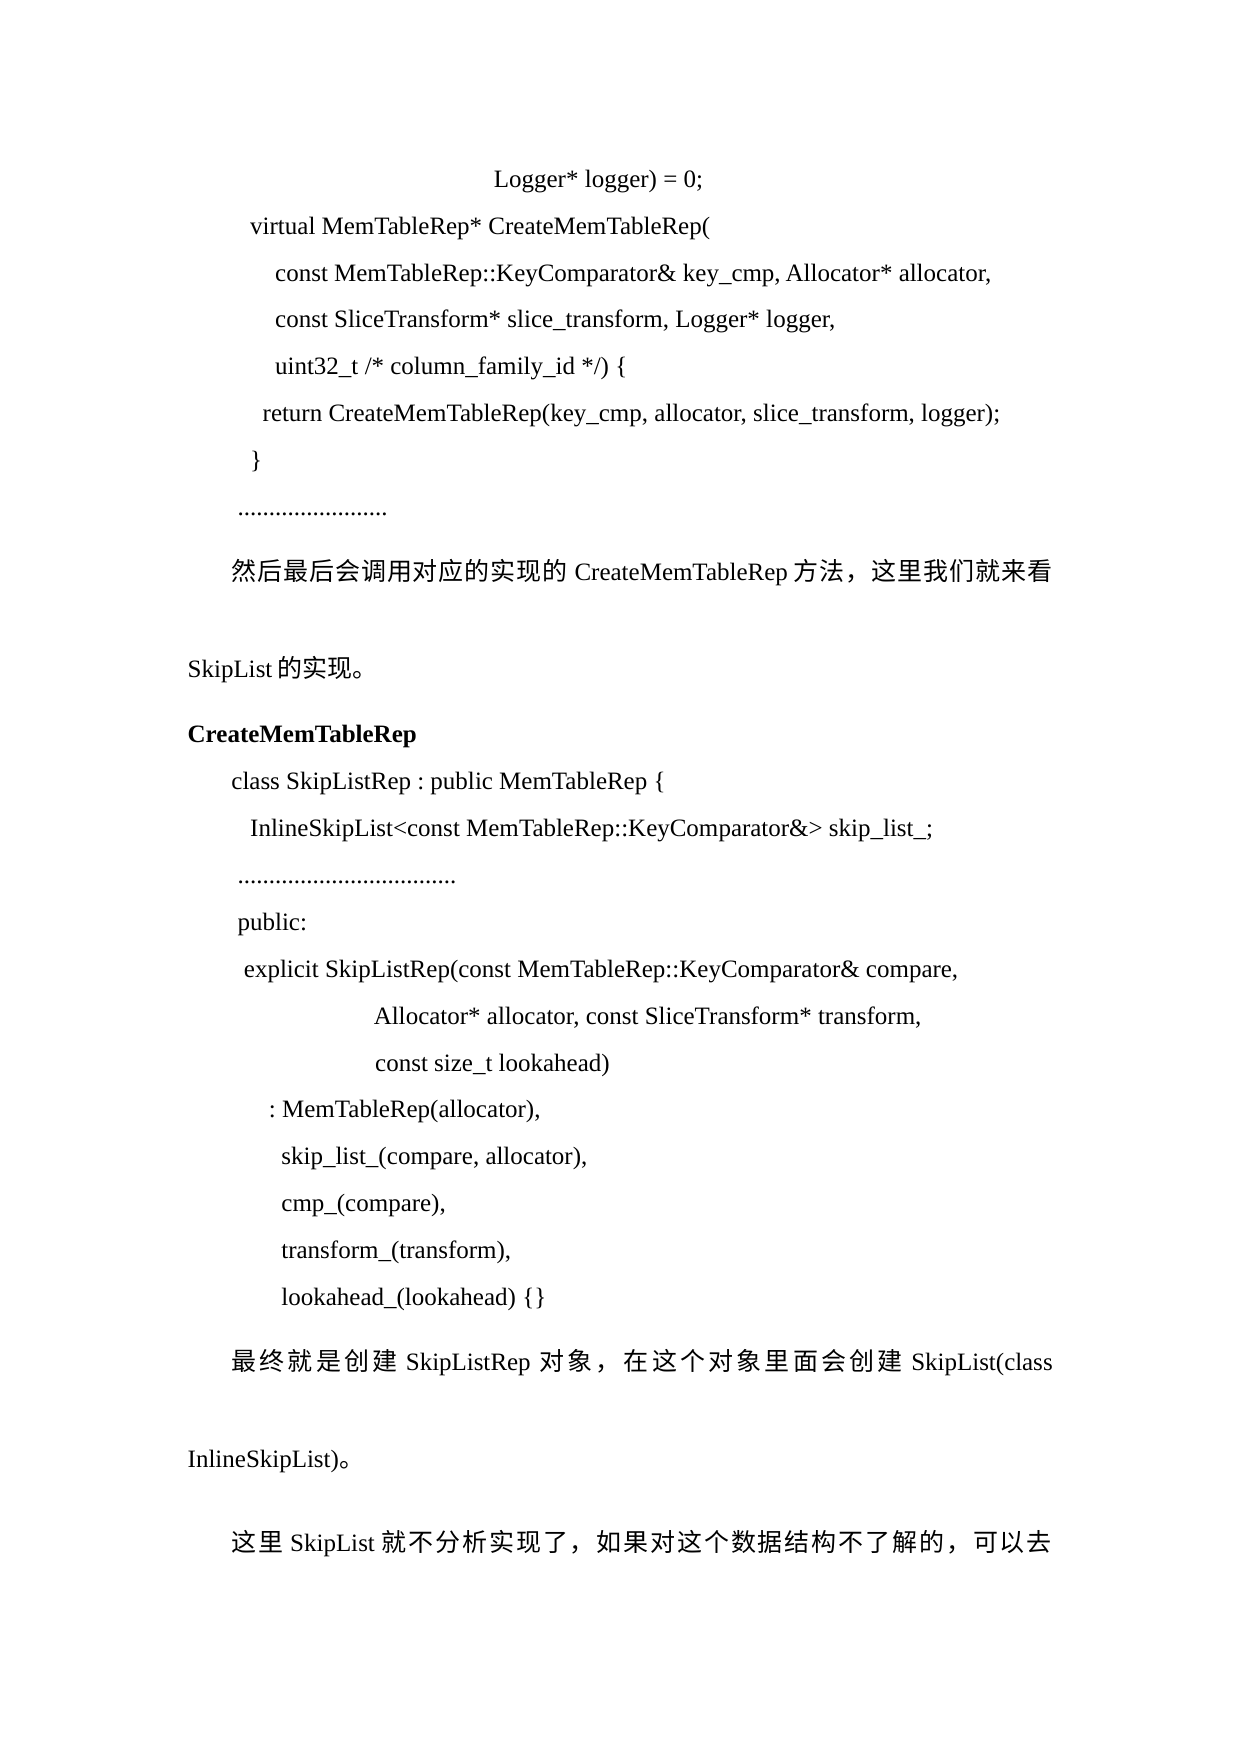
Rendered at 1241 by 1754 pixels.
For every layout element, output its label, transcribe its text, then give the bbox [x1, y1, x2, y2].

text cmp_(compare), [237, 1186, 1053, 1219]
text Allocator* allocator, const SliceTransform* transform, [237, 999, 1053, 1031]
text : MemTableRep(allocator), [237, 1093, 1053, 1125]
text ........................ [237, 490, 1053, 523]
text public: [237, 905, 1053, 938]
text const MemTableRep::KeyComparator& key_cmp, Allocator* allocator, [237, 256, 1053, 288]
text const SliceTransform* slice_transform, Logger* logger, [237, 303, 1053, 335]
text uint32_t /* column_family_id */) { [237, 349, 1053, 382]
text explicit SkipListRep(const MemTableRep::KeyComparator& compare, [237, 952, 1053, 984]
text return CreateMemTableRep(key_cmp, allocator, slice_transform, logger); [237, 396, 1053, 429]
text const size_t lookahead) [237, 1046, 1053, 1078]
text } [237, 443, 1053, 476]
text 然后最后会调用对应的实现的CreateMemTableRep方法，这里我们就来看SkipList的实现。 [187, 537, 1053, 699]
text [187, 1508, 1053, 1573]
text 最终就是创建SkipListRep对象，在这个对象里面会创建SkipList(class InlineSkipList)。 [187, 1327, 1053, 1489]
text ................................... [237, 858, 1053, 891]
subtitle CreateMemTableRep [187, 718, 1053, 750]
text InlineSkipList<const MemTableRep::KeyComparator&> skip_list_; [237, 811, 1053, 844]
text skip_list_(compare, allocator), [237, 1139, 1053, 1172]
text lookahead_(lookahead) {} [237, 1280, 1053, 1313]
text Logger* logger) = 0; [237, 162, 1053, 194]
text transform_(transform), [237, 1233, 1053, 1266]
text virtual MemTableRep* CreateMemTableRep( [237, 209, 1053, 241]
text class SkipListRep : public MemTableRep { [187, 764, 1053, 797]
